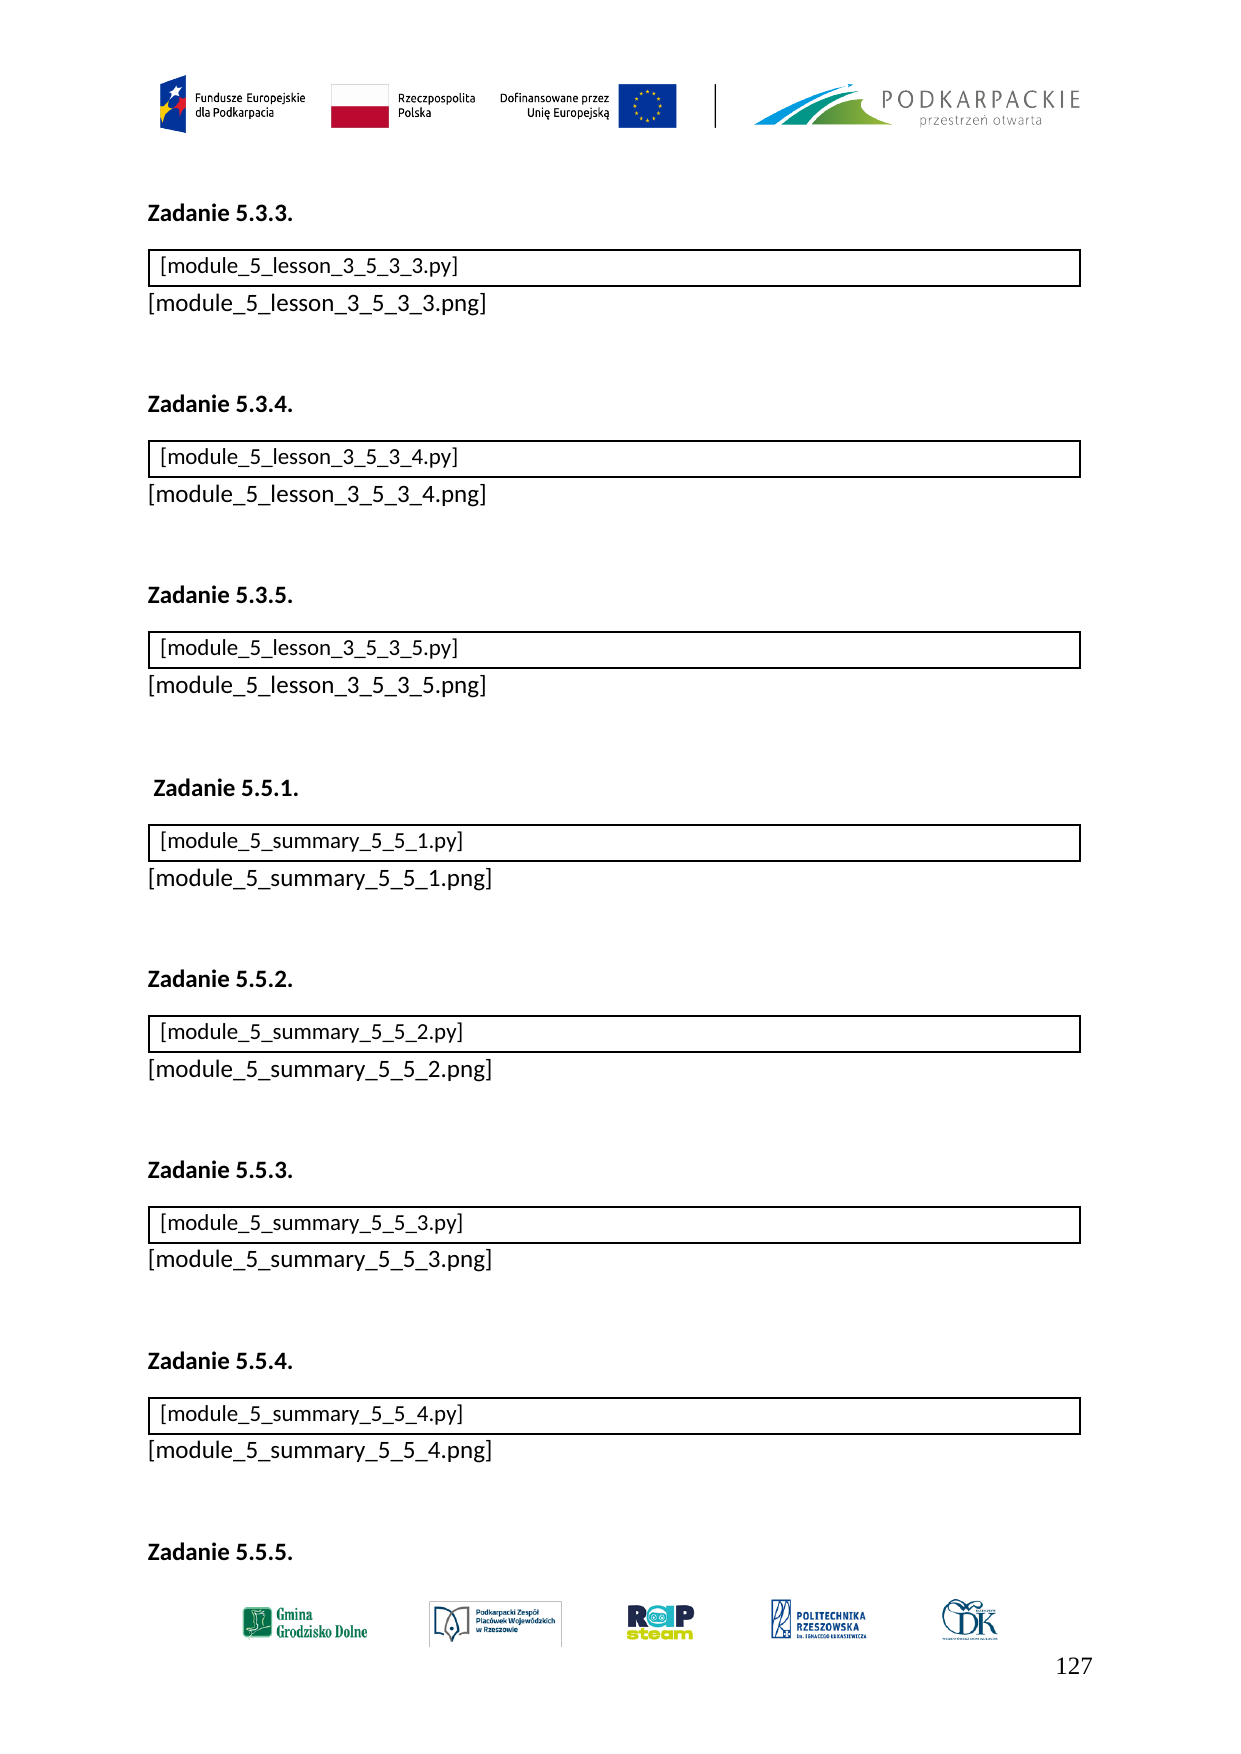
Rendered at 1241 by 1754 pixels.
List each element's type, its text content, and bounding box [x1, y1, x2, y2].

text [module_5_lesson_3_5_3_4.png] [148, 478, 1092, 508]
text [module_5_lesson_3_5_3_3.png] [148, 287, 1092, 317]
table_header [module_5_summary_5_5_3.py] [150, 1208, 1079, 1242]
text Zadanie 5.3.4. [148, 388, 1092, 419]
text Zadanie 5.5.1. [148, 772, 1092, 803]
table_header [module_5_lesson_3_5_3_4.py] [150, 442, 1079, 476]
text Zadanie 5.5.2. [148, 963, 1092, 994]
text Zadanie 5.5.5. [148, 1536, 1092, 1566]
text [module_5_summary_5_5_1.png] [148, 862, 1092, 892]
text Zadanie 5.3.5. [148, 579, 1092, 610]
picture [242, 1585, 998, 1652]
table_header [module_5_summary_5_5_2.py] [150, 1017, 1079, 1051]
table_header [module_5_summary_5_5_1.py] [150, 826, 1079, 860]
text [module_5_lesson_3_5_3_5.png] [148, 669, 1092, 699]
text Zadanie 5.5.4. [148, 1345, 1092, 1376]
text [module_5_summary_5_5_4.png] [148, 1434, 1092, 1465]
text Zadanie 5.3.3. [148, 197, 1092, 228]
text Zadanie 5.5.3. [148, 1154, 1092, 1184]
table_header [module_5_lesson_3_5_3_3.py] [150, 251, 1079, 285]
text [module_5_summary_5_5_3.png] [148, 1244, 1092, 1274]
picture [147, 60, 1093, 148]
table_header [module_5_lesson_3_5_3_5.py] [150, 633, 1079, 667]
text [module_5_summary_5_5_2.png] [148, 1053, 1092, 1083]
table_header [module_5_summary_5_5_4.py] [150, 1399, 1079, 1432]
